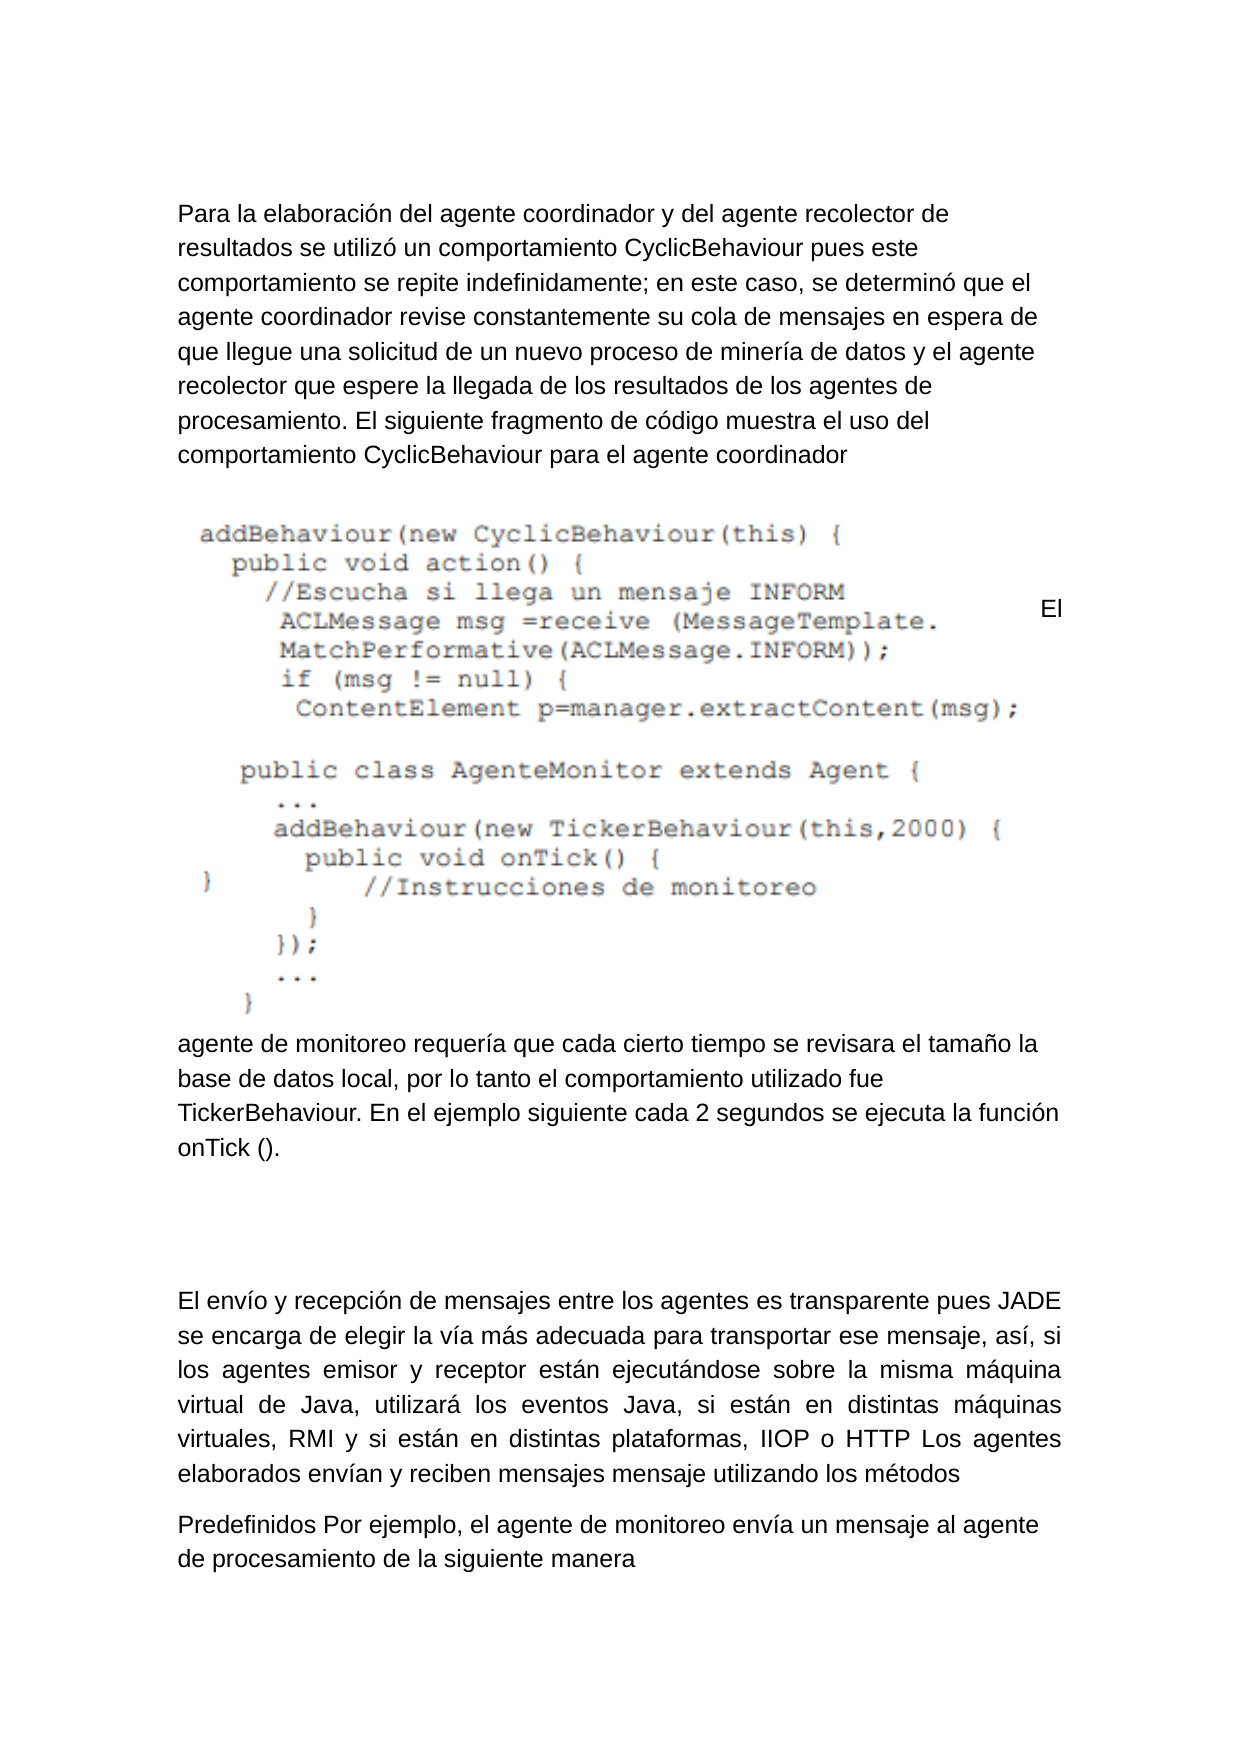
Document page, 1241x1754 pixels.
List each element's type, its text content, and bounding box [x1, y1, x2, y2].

text El envío y recepción de mensajes entre los agentes es transparente pues JADE se encarga de elegir la vía más adecuada para transportar ese mensaje, así, si los agentes emisor y receptor están ejecutándose sobre la misma máquina virtual de Java, utilizará los eventos Java, si están en distintas máquinas virtuales, RMI y si están en distintas plataformas, IIOP o HTTP Los agentes elaborados envían y reciben mensajes mensaje utilizando los métodos [177, 1286, 1063, 1487]
text Para la elaboración del agente coordinador y del agente recolector de resultados se utilizó un comportamiento CyclicBehaviour pues este comportamiento se repite indefinidamente; en este caso, se determinó que el agente coordinador revise constantemente su cola de mensajes en espera de que llegue una solicitud de un nuevo proceso de minería de datos y el agente recolector que espere la llegada de los resultados de los agentes de procesamiento. El siguiente fragmento de código muestra el uso del comportamiento CyclicBehaviour para el agente coordinador [177, 199, 1063, 469]
text Predefinidos Por ejemplo, el agente de monitoreo envía un mensaje al agente de procesamiento de la siguiente manera [177, 1510, 1063, 1573]
picture [162, 507, 1022, 1030]
